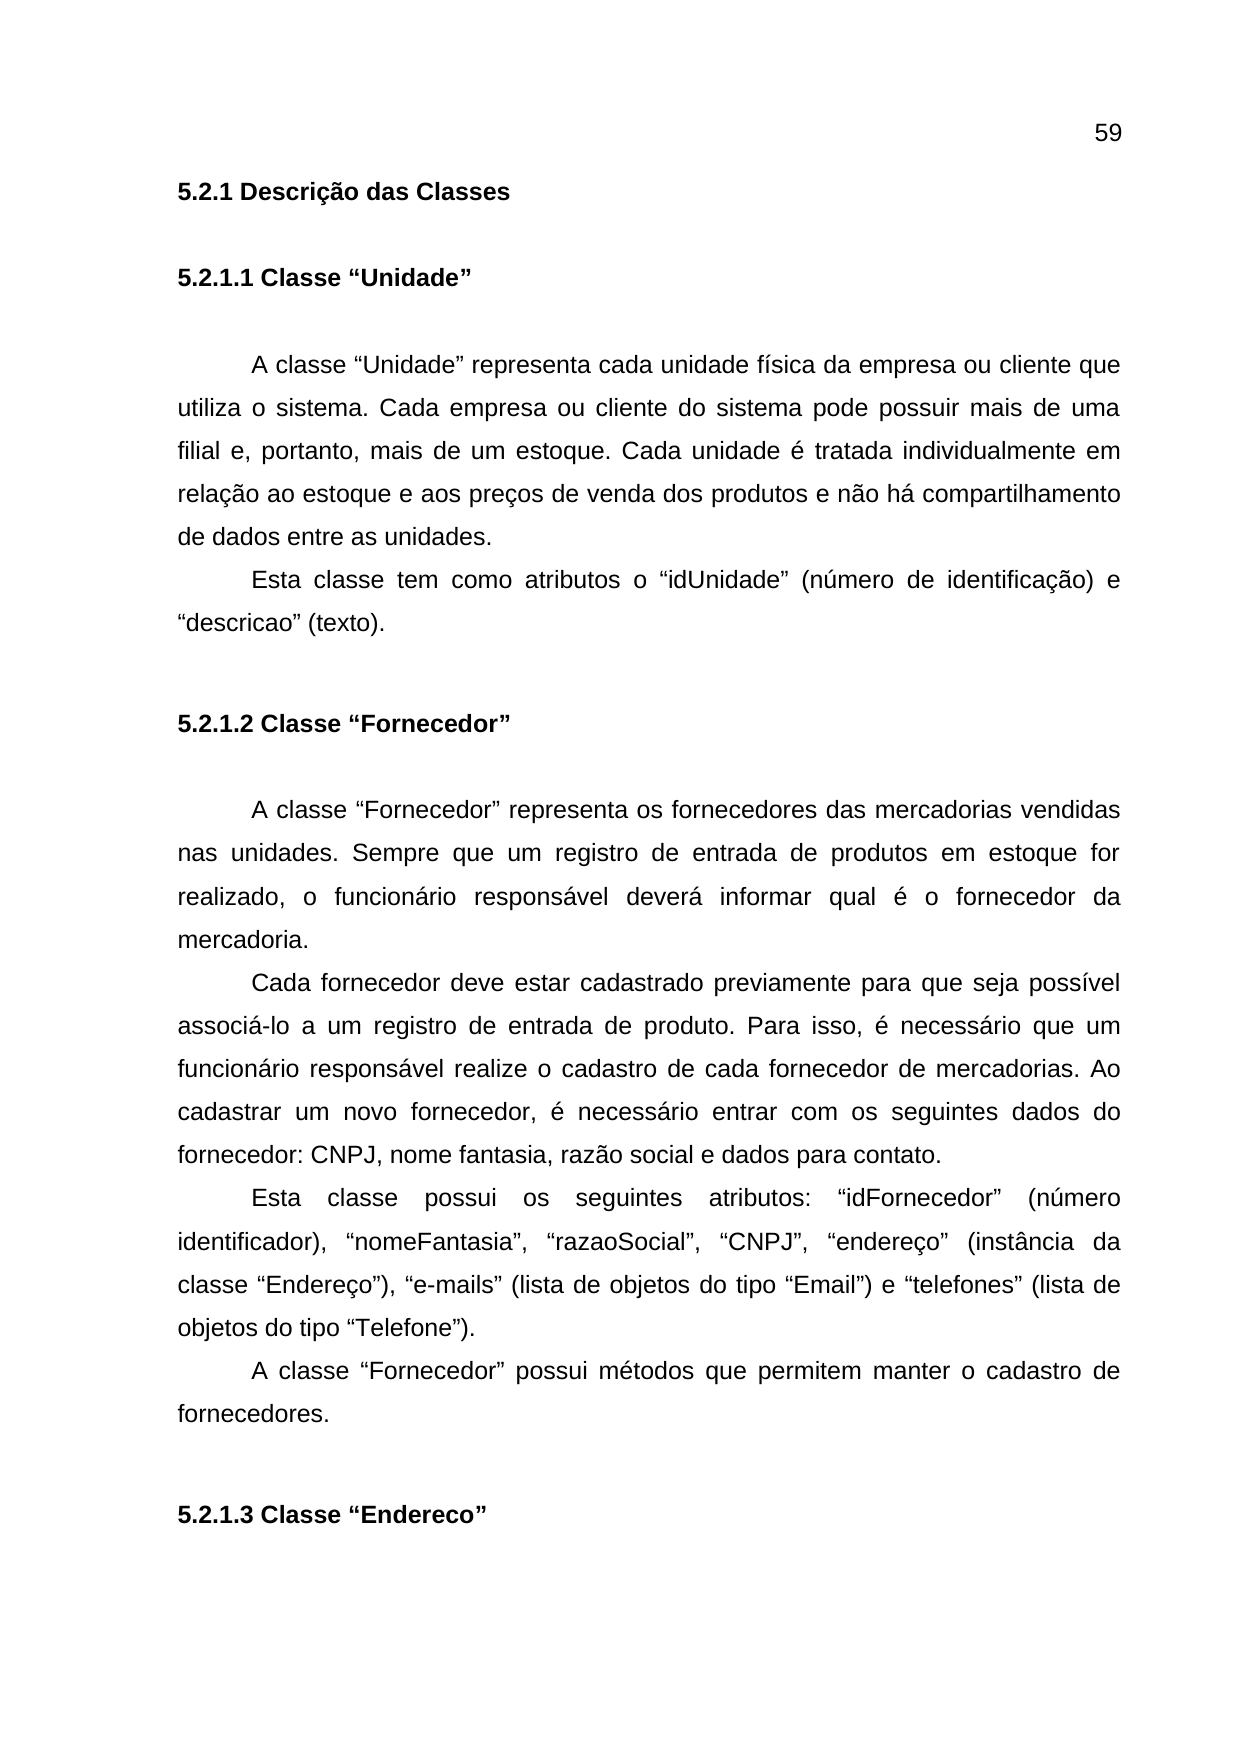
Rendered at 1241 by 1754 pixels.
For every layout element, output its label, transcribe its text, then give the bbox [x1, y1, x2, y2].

subtitle 5.2.1.3 Classe “Endereco” [177, 1500, 1122, 1528]
text A classe “Fornecedor” possui métodos que permitem manter o cadastro de fornecedores. [177, 1356, 1122, 1428]
subtitle 5.2.1 Descrição das Classes [177, 177, 1122, 206]
subtitle 5.2.1.1 Classe “Unidade” [177, 263, 1122, 292]
text Esta classe tem como atributos o “idUnidade” (número de identificação) e “descricao” (texto). [177, 565, 1122, 637]
text A classe “Fornecedor” representa os fornecedores das mercadorias vendidas nas unidades. Sempre que um registro de entrada de produtos em estoque for realizado, o funcionário responsável deverá informar qual é o fornecedor da mercadoria. [177, 795, 1122, 953]
text Cada fornecedor deve estar cadastrado previamente para que seja possível associá-lo a um registro de entrada de produto. Para isso, é necessário que um funcionário responsável realize o cadastro de cada fornecedor de mercadorias. Ao cadastrar um novo fornecedor, é necessário entrar com os seguintes dados do fornecedor: CNPJ, nome fantasia, razão social e dados para contato. [177, 968, 1122, 1169]
subtitle 5.2.1.2 Classe “Fornecedor” [177, 709, 1122, 738]
text A classe “Unidade” representa cada unidade física da empresa ou cliente que utiliza o sistema. Cada empresa ou cliente do sistema pode possuir mais de uma filial e, portanto, mais de um estoque. Cada unidade é tratada individualmente em relação ao estoque e aos preços de venda dos produtos e não há compartilhamento de dados entre as unidades. [177, 350, 1122, 551]
text Esta classe possui os seguintes atributos: “idFornecedor” (número identificador), “nomeFantasia”, “razaoSocial”, “CNPJ”, “endereço” (instância da classe “Endereço”), “e-mails” (lista de objetos do tipo “Email”) e “telefones” (lista de objetos do tipo “Telefone”). [177, 1183, 1122, 1342]
